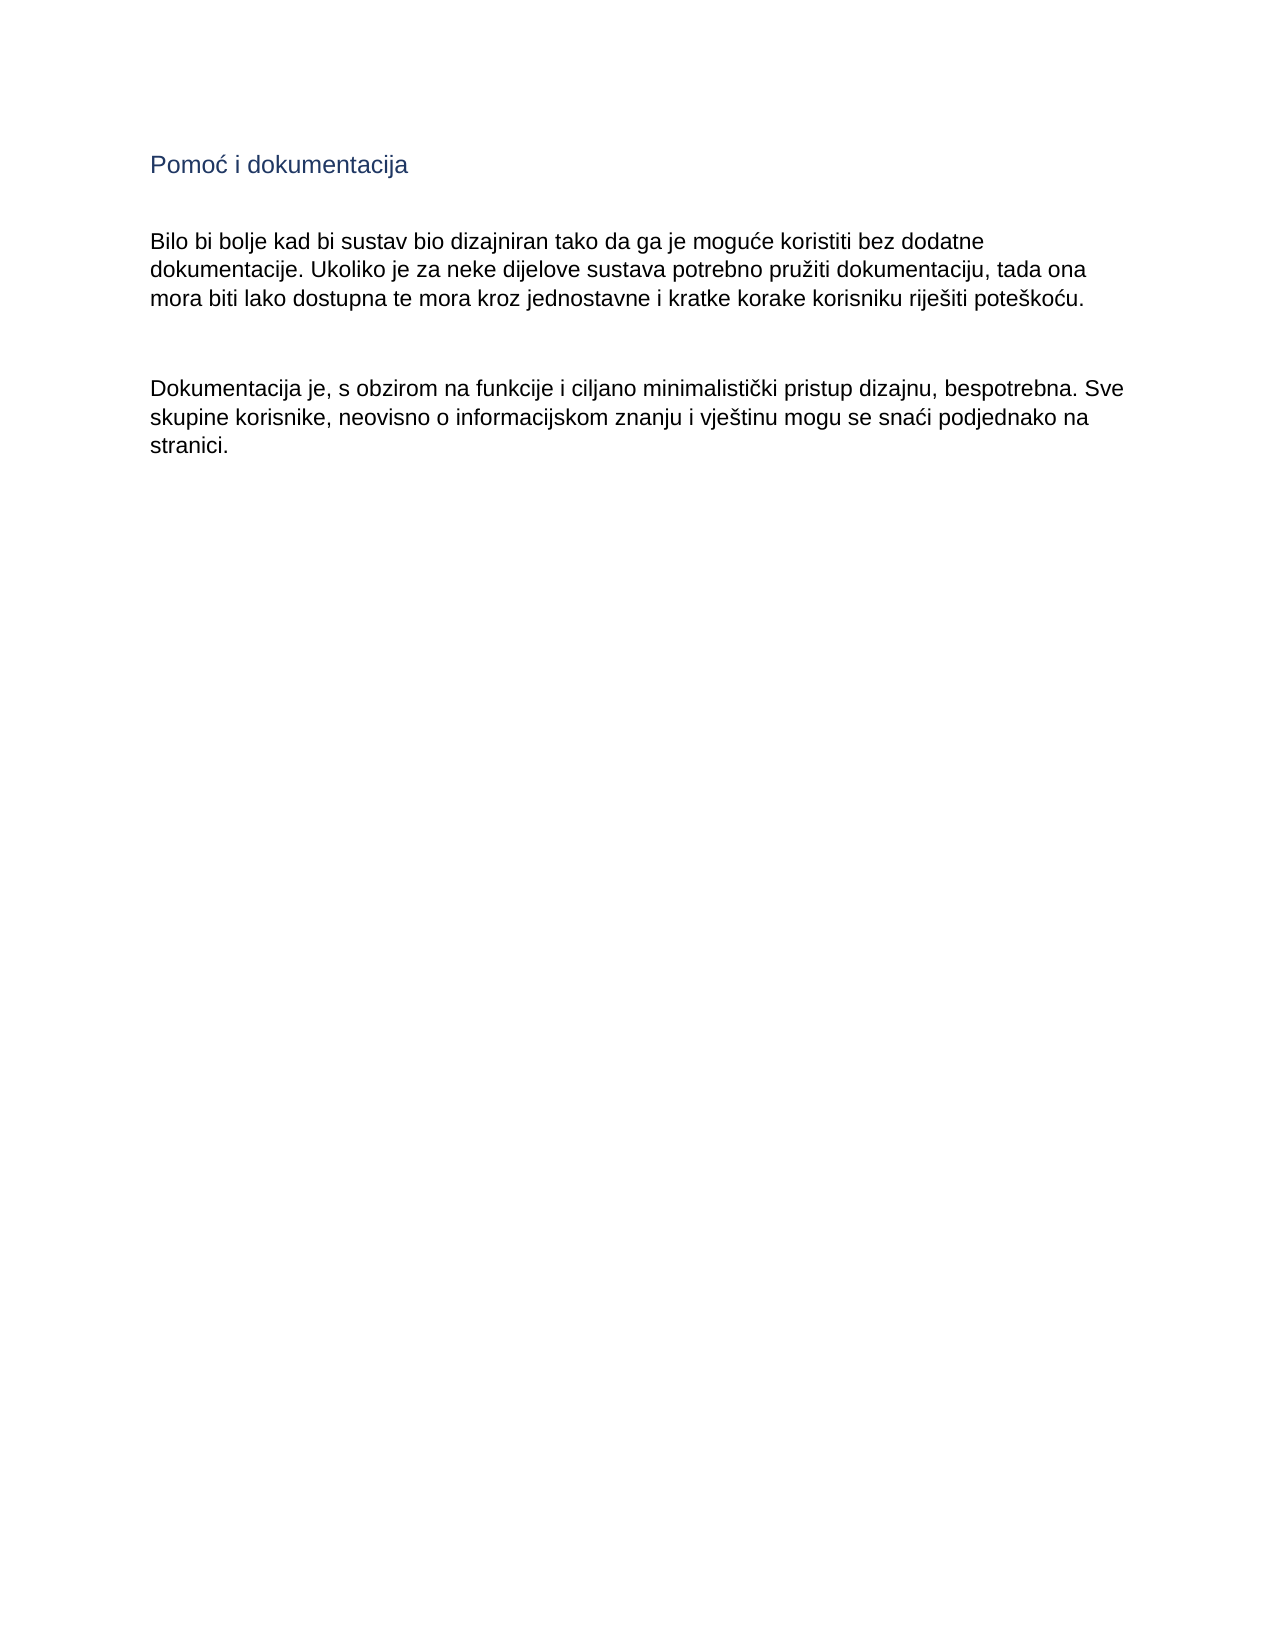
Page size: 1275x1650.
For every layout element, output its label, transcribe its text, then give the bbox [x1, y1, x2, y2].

text Bilo bi bolje kad bi sustav bio dizajniran tako da ga je moguće koristiti bez dodatne dokumentacije. Ukoliko je za neke dijelove sustava potrebno pružiti dokumentaciju, tada ona mora biti lako dostupna te mora kroz jednostavne i kratke korake korisniku riješiti poteškoću. [150, 228, 1125, 311]
subtitle Pomoć i dokumentacija [150, 150, 1125, 179]
text Dokumentacija je, s obzirom na funkcije i ciljano minimalistički pristup dizajnu, bespotrebna. Sve skupine korisnike, neovisno o informacijskom znanju i vještinu mogu se snaći podjednako na stranici. [150, 375, 1125, 458]
